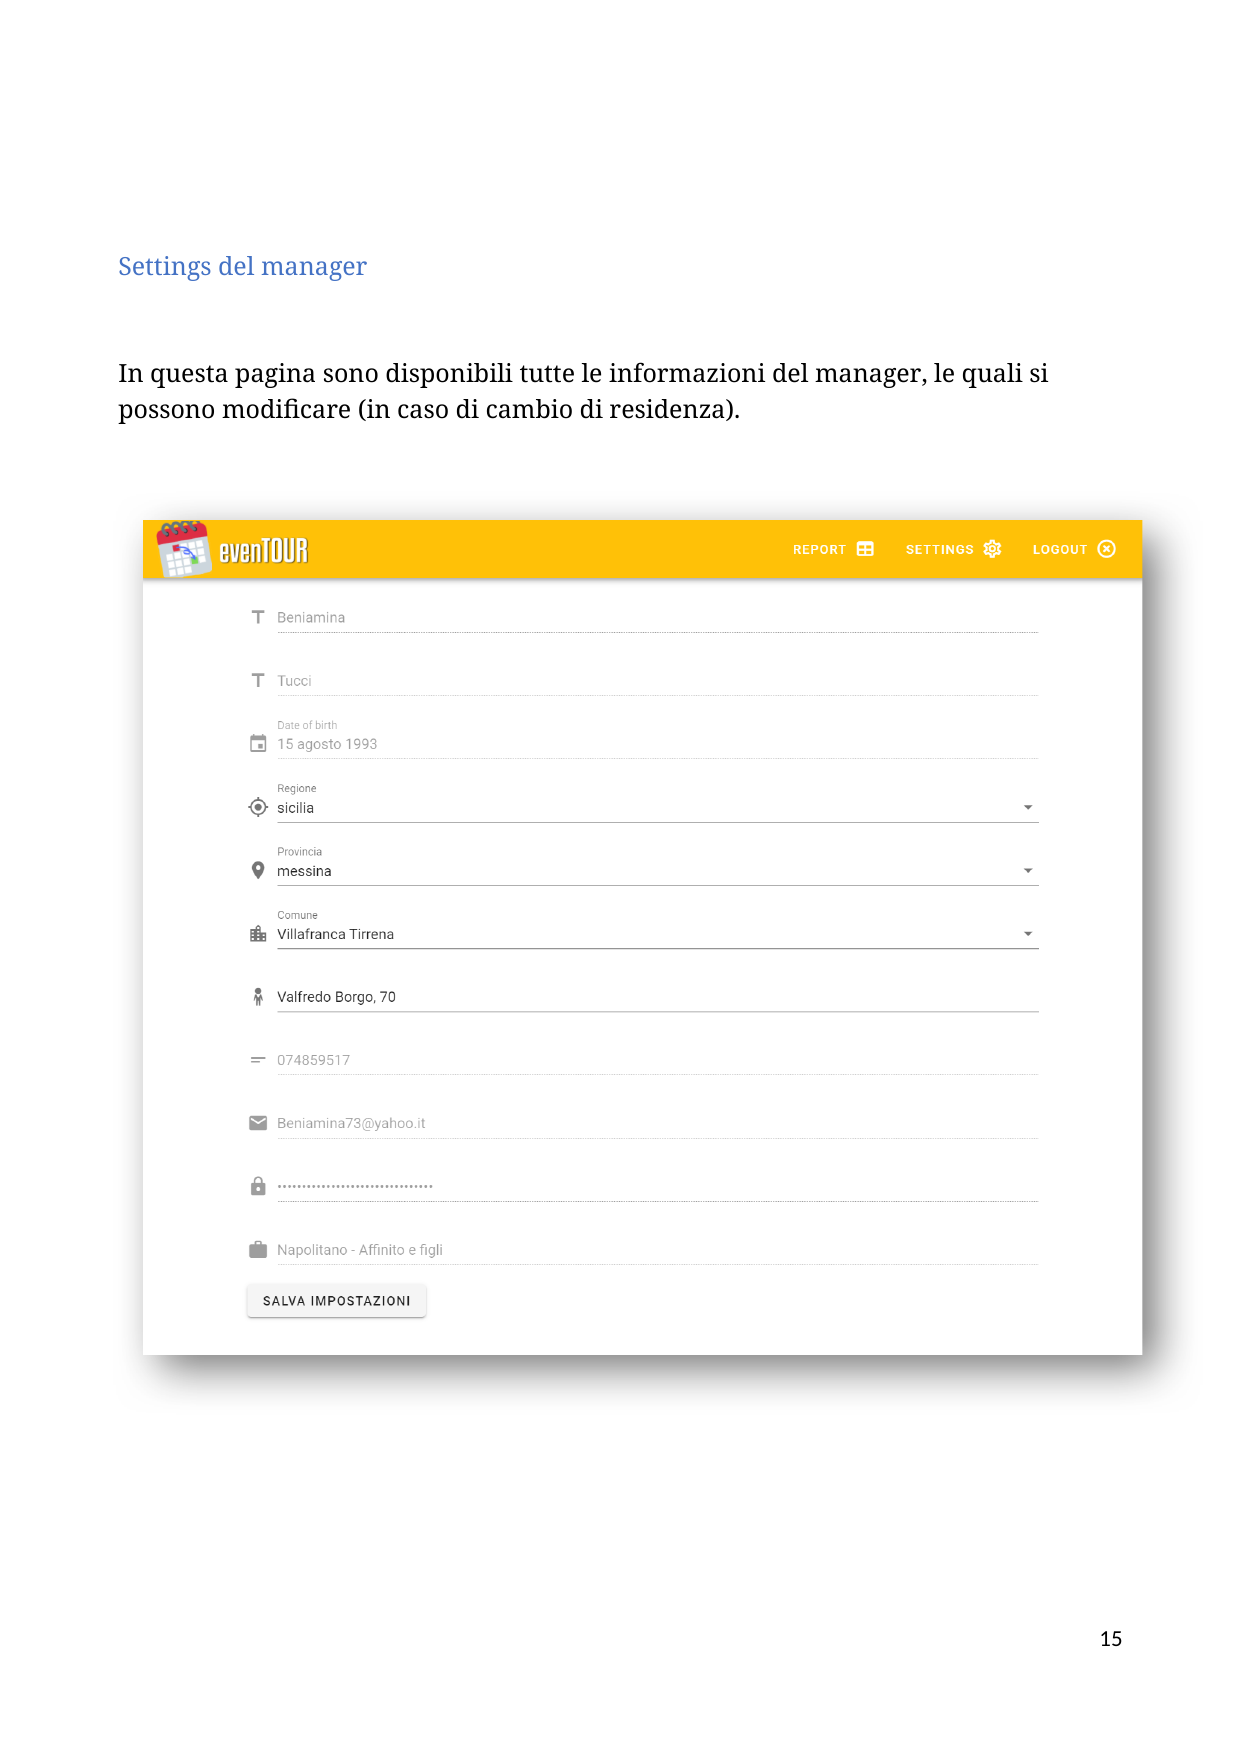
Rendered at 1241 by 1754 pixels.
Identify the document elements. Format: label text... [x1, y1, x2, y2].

text In questa pagina sono disponibili tutte le informazioni del manager, le quali si possono modificare (in caso di cambio di residenza). [118, 355, 1122, 426]
picture [143, 520, 1143, 1355]
text Settings del manager [118, 248, 1122, 282]
